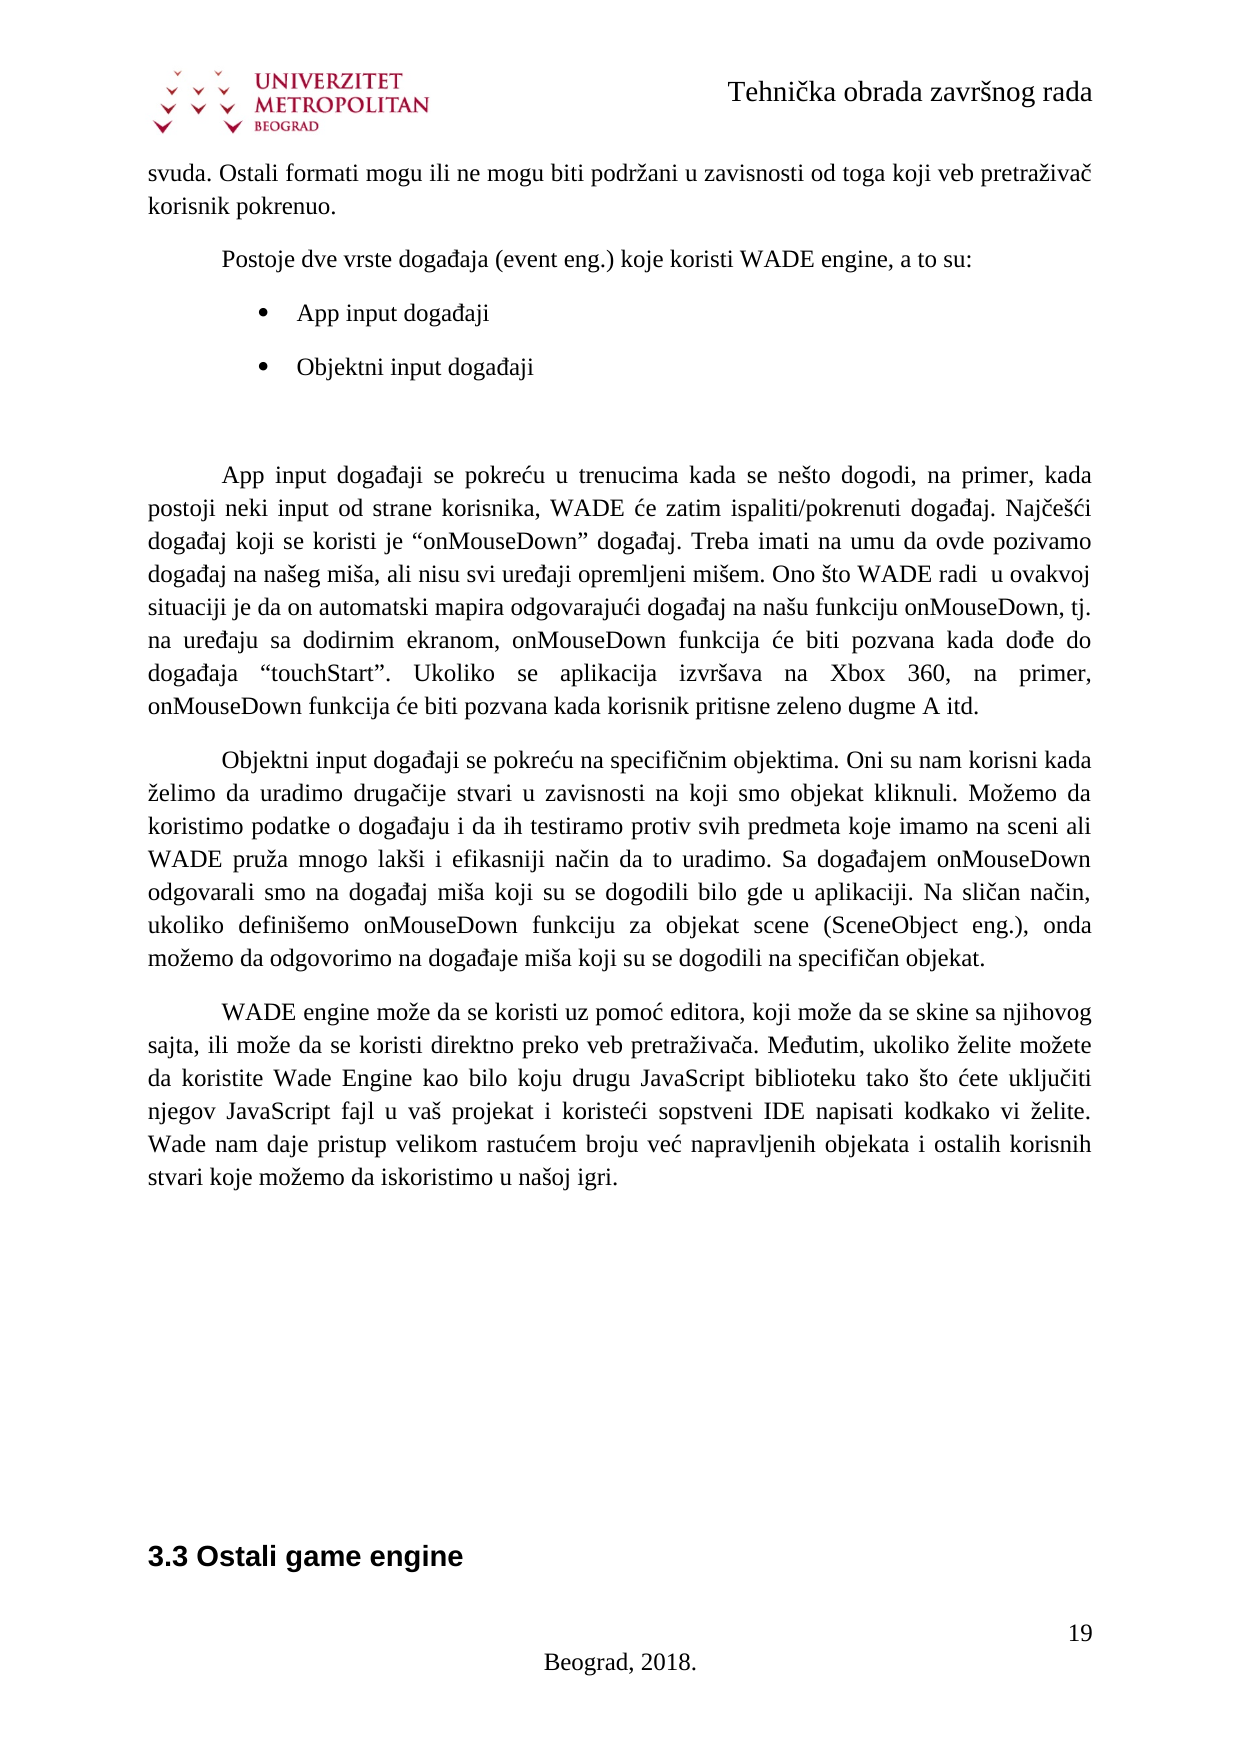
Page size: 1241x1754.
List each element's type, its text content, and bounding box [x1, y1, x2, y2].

text Objektni input događaji se pokreću na specifičnim objektima. Oni su nam korisni kada želimo da uradimo drugačije stvari u zavisnosti na koji smo objekat kliknuli. Možemo da koristimo podatke o događaju i da ih testiramo protiv svih predmeta koje imamo na sceni ali WADE pruža mnogo lakši i efikasniji način da to uradimo. Sa događajem onMouseDown odgovarali smo na događaj miša koji su se dogodili bilo gde u aplikaciji. Na sličan način, ukoliko definišemo onMouseDown funkciju za objekat scene (SceneObject eng.), onda možemo da odgovorimo na događaje miša koji su se dogodili na specifičan objekat. [148, 745, 1093, 972]
text Postoje dve vrste događaja (event eng.) koje koristi WADE engine, a to su: [148, 244, 1093, 273]
list Objektni input događaji [259, 352, 1093, 381]
text App input događaji se pokreću u trenucima kada se nešto dogodi, na primer, kada postoji neki input od strane korisnika, WADE će zatim ispaliti/pokrenuti događaj. Najčešći događaj koji se koristi je “onMouseDown” događaj. Treba imati na umu da ovde pozivamo događaj na našeg miša, ali nisu svi uređaji opremljeni mišem. Ono što WADE radi u ovakvoj situaciji je da on automatski mapira odgovarajući događaj na našu funkciju onMouseDown, tj. na uređaju sa dodirnim ekranom, onMouseDown funkcija će biti pozvana kada dođe do događaja “touchStart”. Ukoliko se aplikacija izvršava na Xbox 360, na primer, onMouseDown funkcija će biti pozvana kada korisnik pritisne zeleno dugme A itd. [148, 460, 1093, 720]
subtitle 3.3 Ostali game engine [148, 1539, 1093, 1573]
text WADE engine može da se koristi uz pomoć editora, koji može da se skine sa njihovog sajta, ili može da se koristi direktno preko veb pretraživača. Međutim, ukoliko želite možete da koristite Wade Engine kao bilo koju drugu JavaScript biblioteku tako što ćete uključiti njegov JavaScript fajl u vaš projekat i koristeći sopstveni IDE napisati kodkako vi želite. Wade nam daje pristup velikom rastućem broju već napravljenih objekata i ostalih korisnih stvari koje možemo da iskoristimo u našoj igri. [148, 997, 1093, 1191]
picture [145, 60, 438, 146]
list App input događaji [259, 298, 1093, 327]
